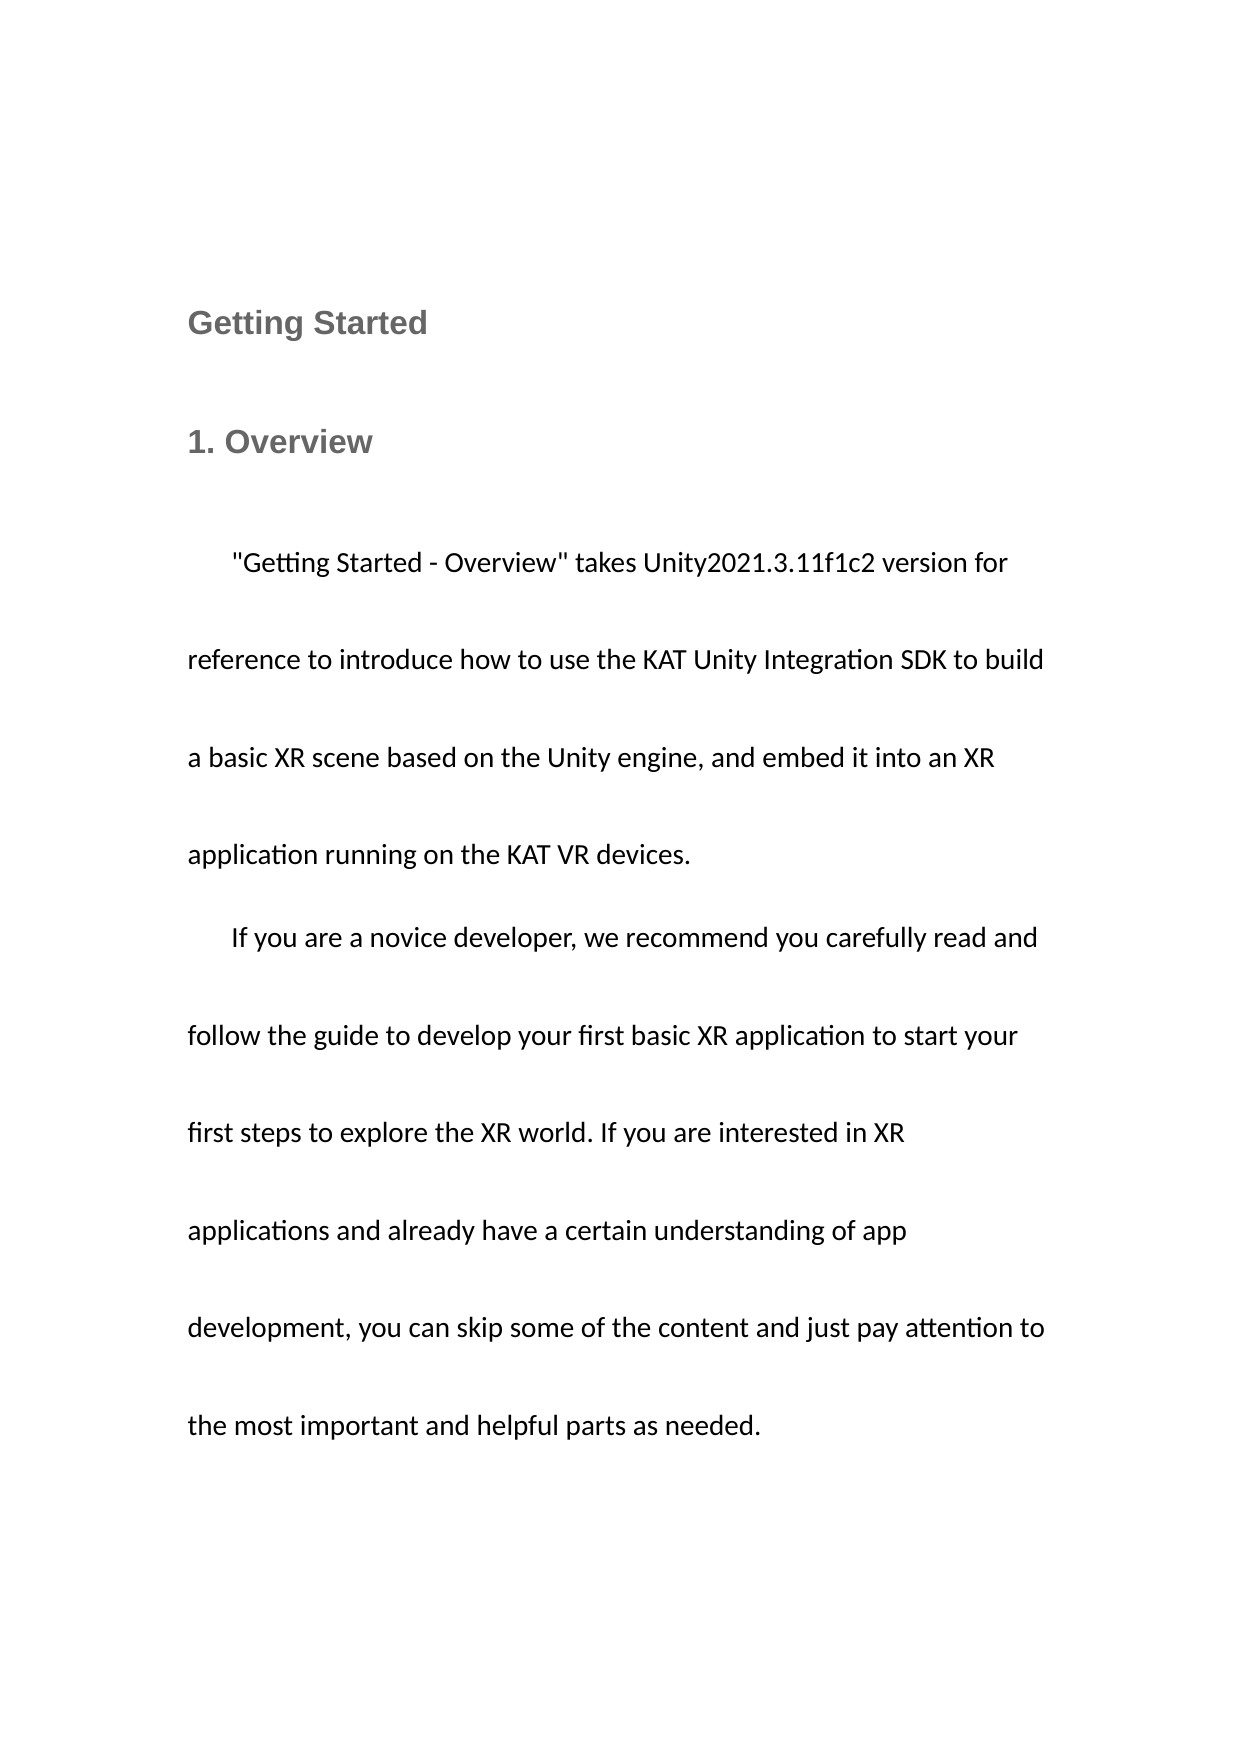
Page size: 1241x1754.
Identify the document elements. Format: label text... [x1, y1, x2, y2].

text If you are a novice developer, we recommend you carefully read and follow the guide to develop your first basic XR application to start your first steps to explore the XR world. If you are interested in XR applications and already have a certain understanding of app development, you can skip some of the content and just pay attention to the most important and helpful parts as needed. [187, 904, 1053, 1457]
text "Getting Started - Overview" takes Unity2021.3.11f1c2 version for reference to introduce how to use the KAT Unity Integration SDK to build a basic XR scene based on the Unity engine, and embed it into an XR application running on the KAT VR devices. [187, 529, 1053, 887]
subtitle Getting Started [187, 290, 1053, 355]
subtitle 1. Overview [187, 409, 1053, 474]
